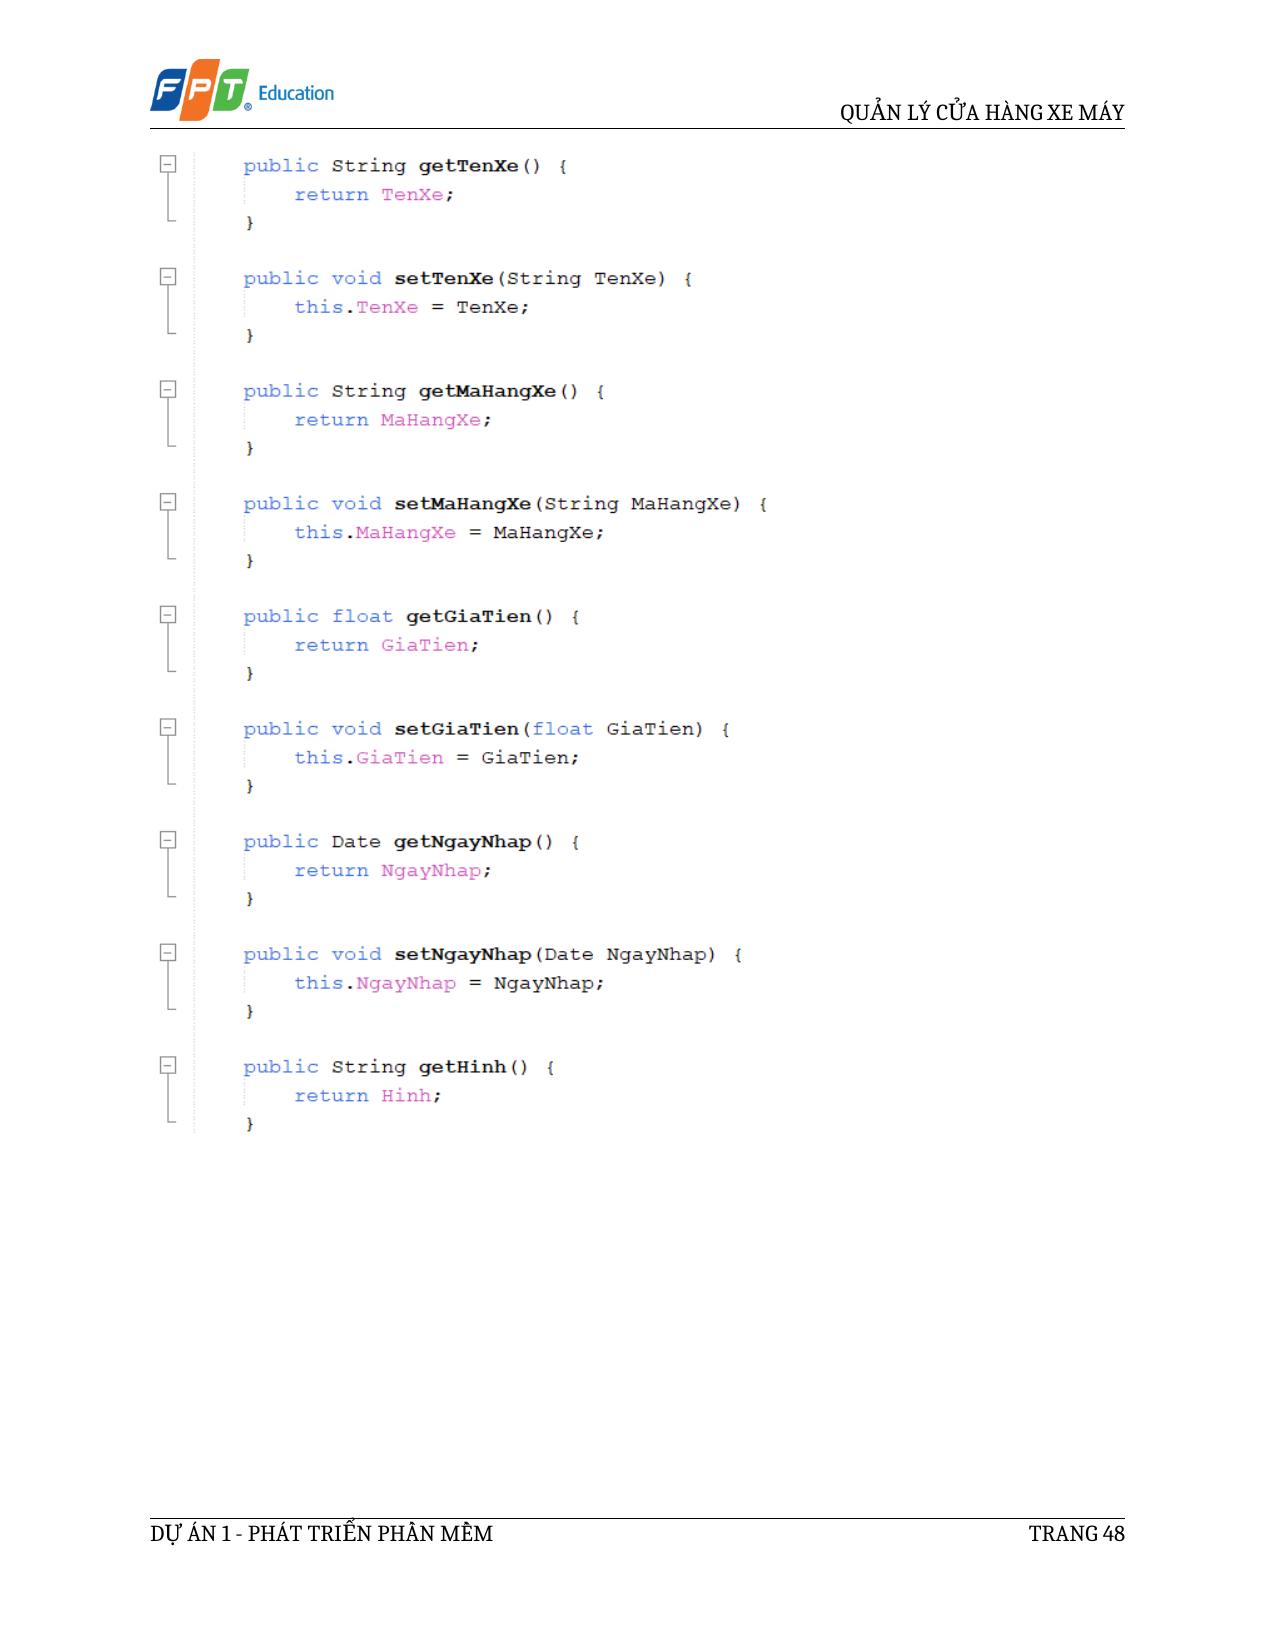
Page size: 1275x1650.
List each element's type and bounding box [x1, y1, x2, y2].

picture [150, 59, 336, 121]
picture [150, 150, 772, 1134]
